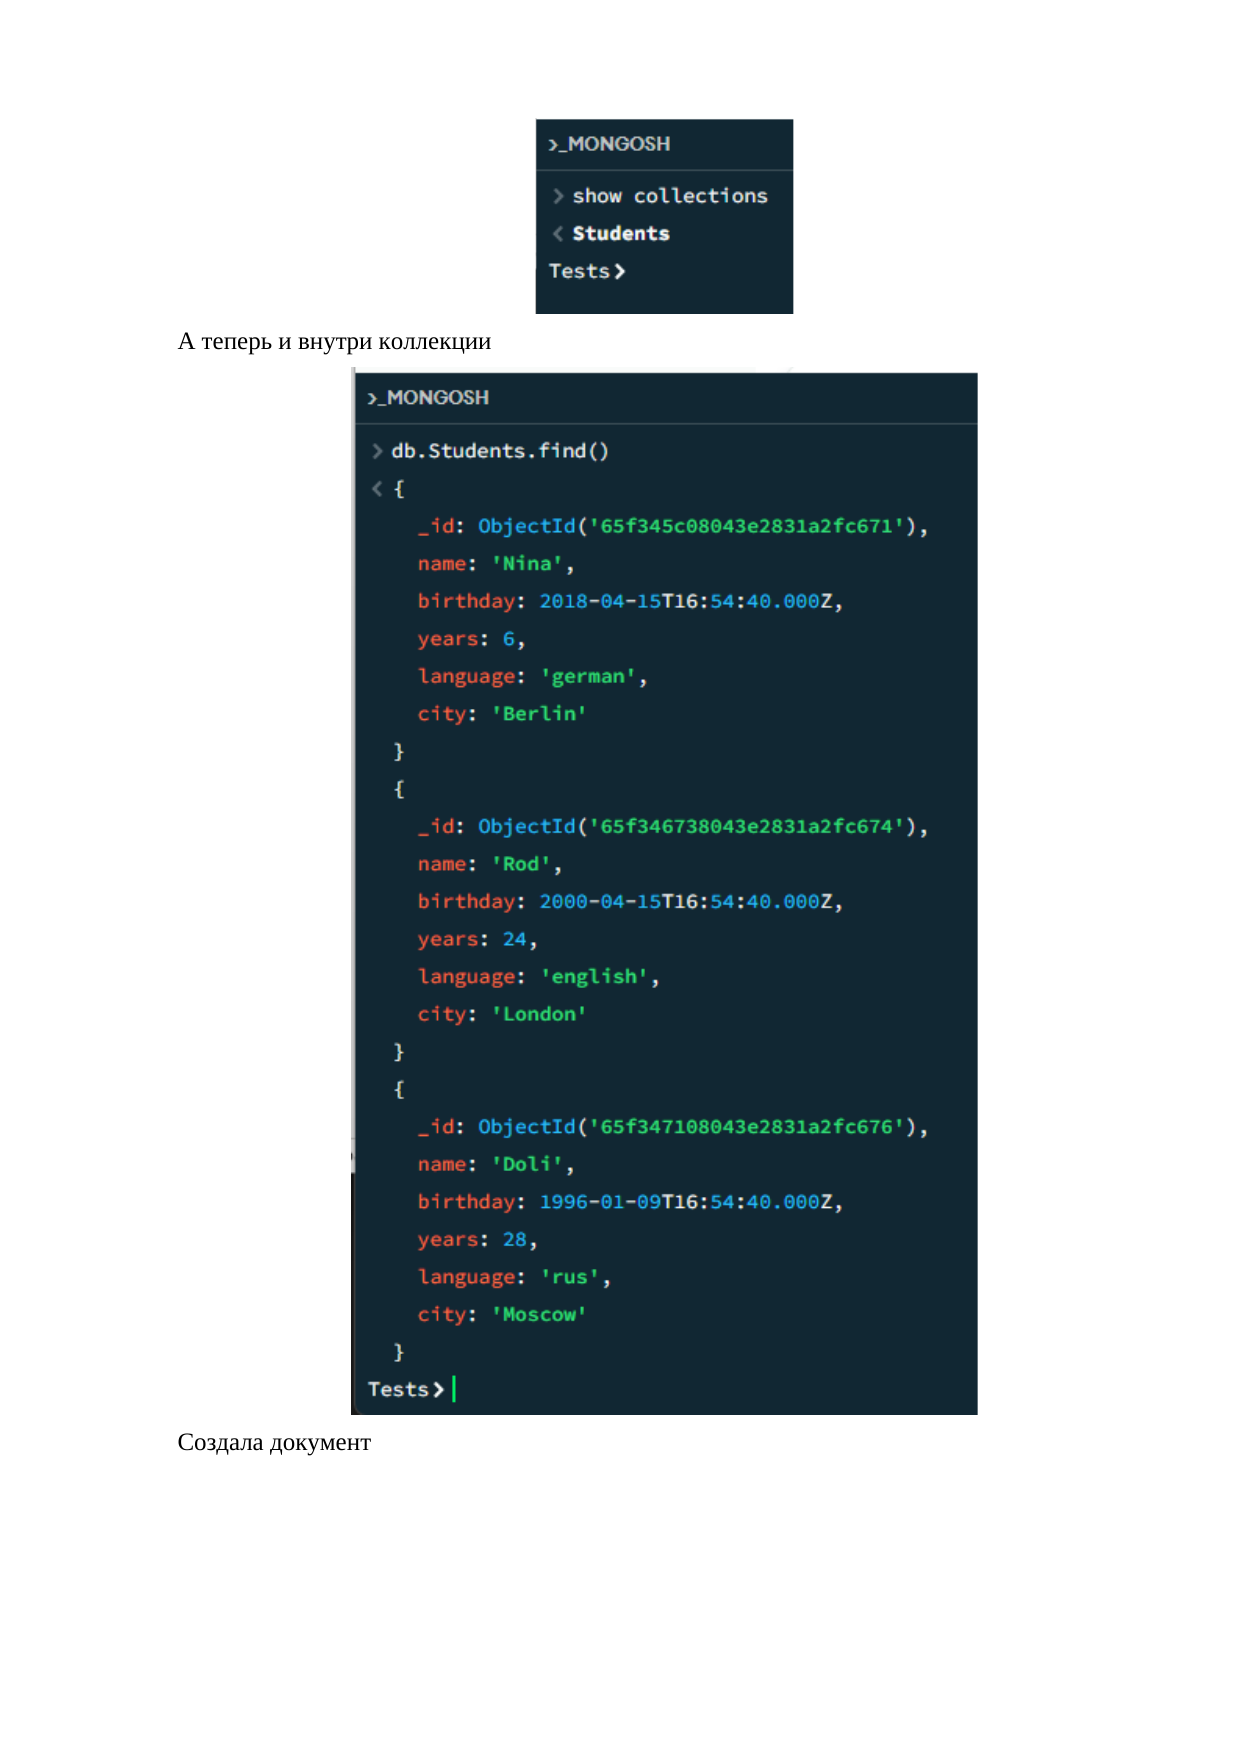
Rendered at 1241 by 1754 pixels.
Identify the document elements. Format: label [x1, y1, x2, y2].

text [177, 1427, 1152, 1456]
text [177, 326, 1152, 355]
picture [535, 118, 794, 314]
picture [351, 367, 978, 1415]
